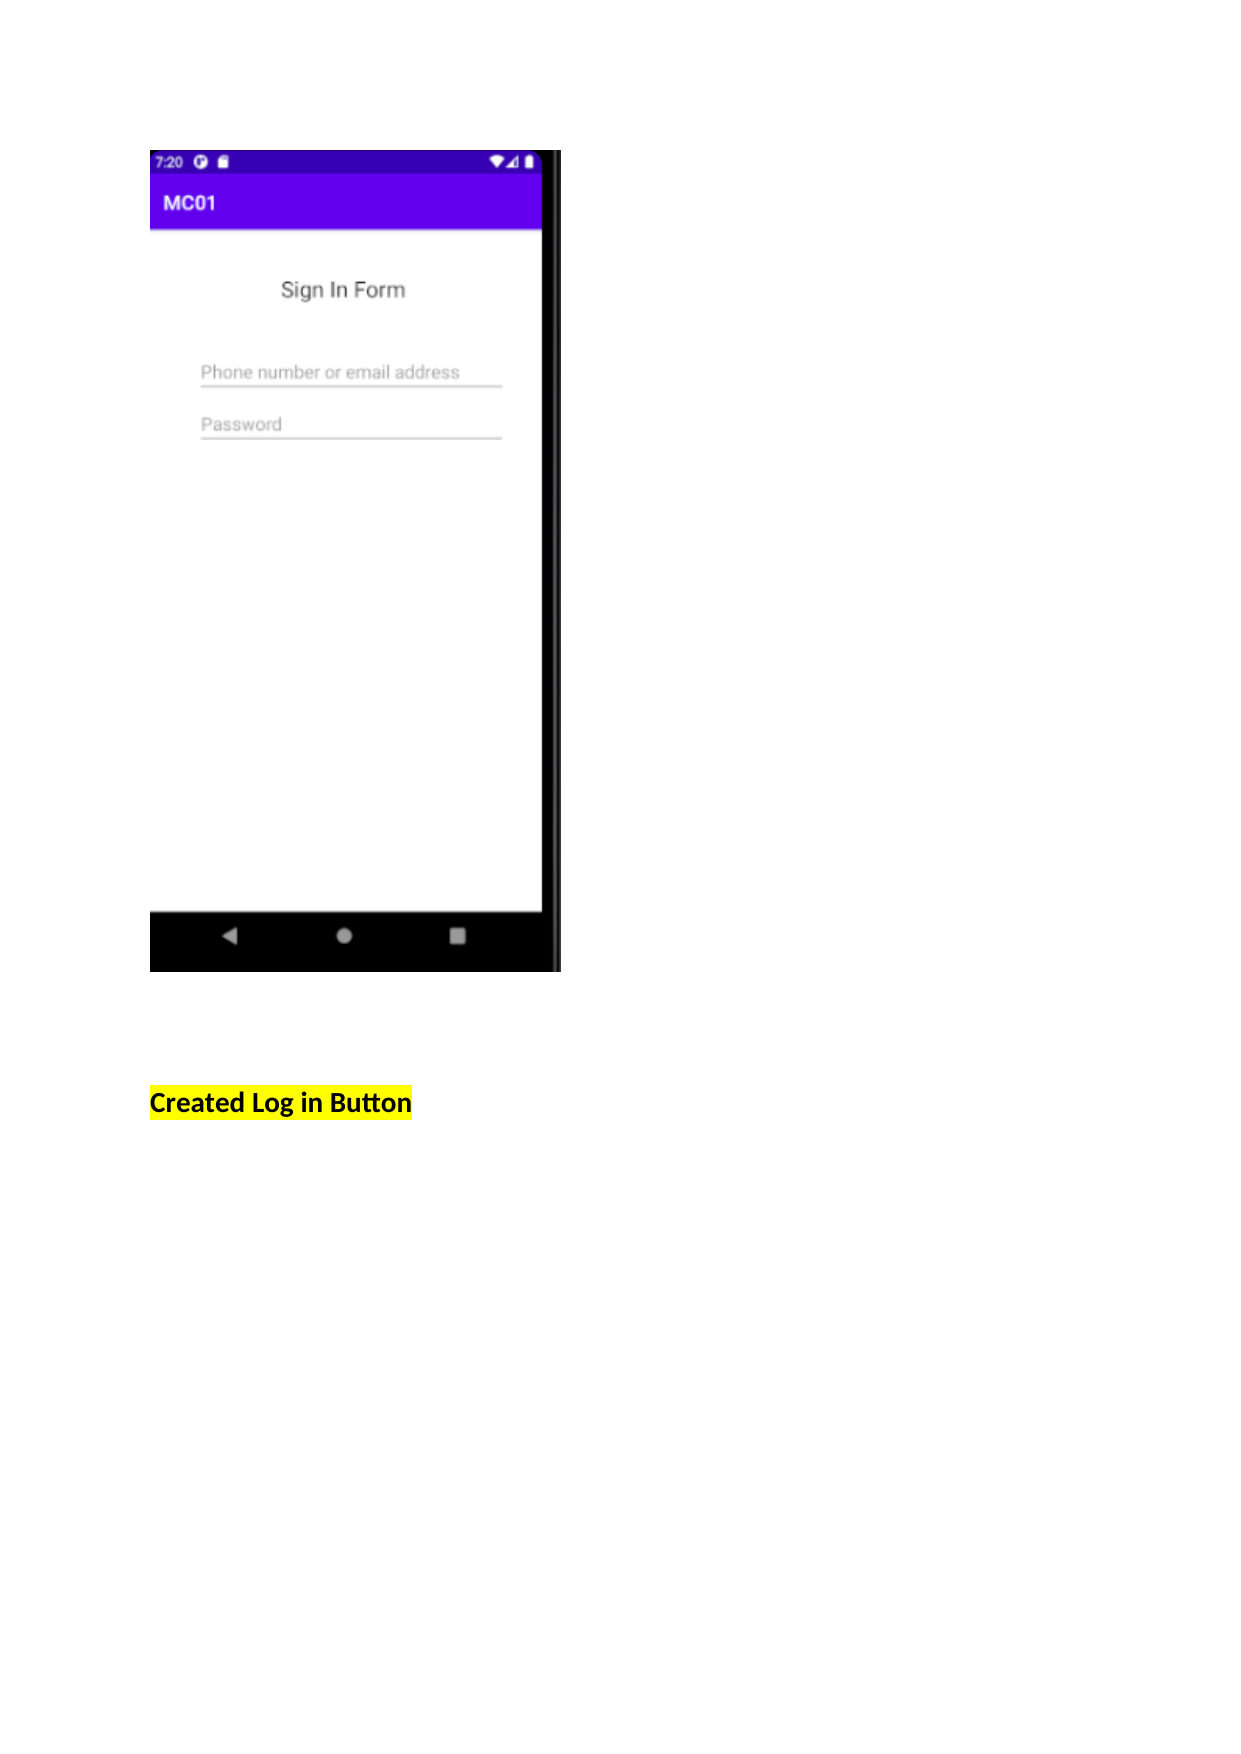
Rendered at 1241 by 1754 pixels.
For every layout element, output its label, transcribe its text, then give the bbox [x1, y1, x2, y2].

picture [150, 150, 561, 972]
text Created Log in Button [150, 1084, 1090, 1120]
